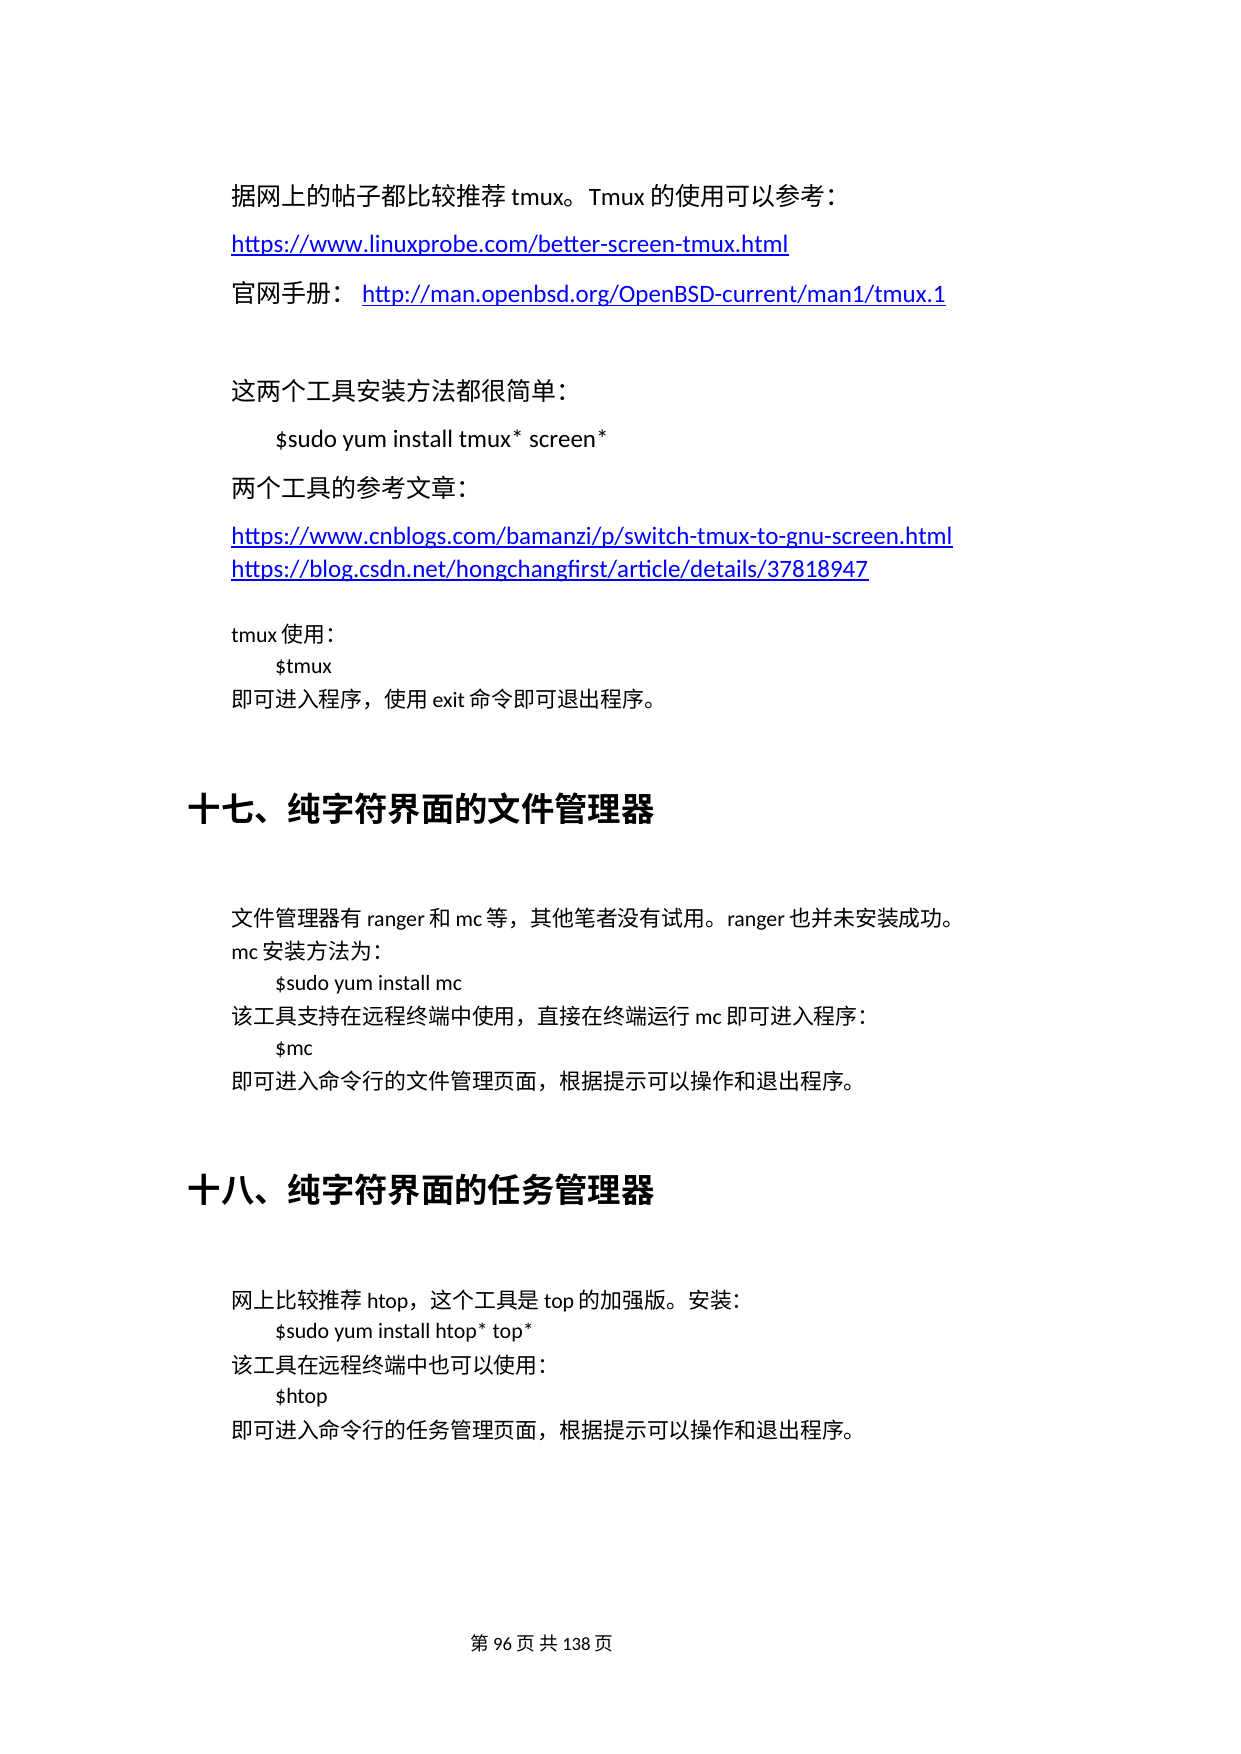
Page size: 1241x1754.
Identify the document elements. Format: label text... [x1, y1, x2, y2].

text 该工具在远程终端中也可以使用： [187, 1347, 1053, 1380]
text 据网上的帖子都比较推荐tmux。Tmux的使用可以参考： [187, 162, 1053, 227]
text 即可进入命令行的任务管理页面，根据提示可以操作和退出程序。 [187, 1412, 1053, 1445]
text 网上比较推荐htop，这个工具是top的加强版。安装： [187, 1282, 1053, 1315]
text https://www.linuxprobe.com/better-screen-tmux.html [187, 227, 1053, 259]
text $htop [187, 1380, 1053, 1412]
text tmux使用： [187, 617, 1053, 649]
text 即可进入程序，使用exit命令即可退出程序。 [187, 682, 1053, 714]
text 即可进入命令行的文件管理页面，根据提示可以操作和退出程序。 [187, 1063, 1053, 1096]
text https://www.cnblogs.com/bamanzi/p/switch-tmux-to-gnu-screen.html [187, 519, 1053, 552]
text 这两个工具安装方法都很简单： [187, 357, 1053, 422]
text https://blog.csdn.net/hongchangfirst/article/details/37818947 [187, 552, 1053, 584]
text $tmux [187, 649, 1053, 682]
text 该工具支持在远程终端中使用，直接在终端运行mc即可进入程序： [187, 998, 1053, 1031]
text $sudo yum install htop* top* [187, 1315, 1053, 1347]
text $sudo yum install mc [187, 966, 1053, 998]
text 官网手册： http://man.openbsd.org/OpenBSD-current/man1/tmux.1 [187, 259, 1053, 324]
text mc安装方法为： [187, 933, 1053, 966]
text 文件管理器有ranger和mc等，其他笔者没有试用。ranger也并未安装成功。 [187, 901, 1053, 933]
subtitle 十七、纯字符界面的文件管理器 [187, 774, 1053, 839]
text 两个工具的参考文章： [187, 454, 1053, 519]
text $mc [187, 1031, 1053, 1063]
text $sudo yum install tmux* screen* [187, 422, 1053, 454]
subtitle 十八、纯字符界面的任务管理器 [187, 1155, 1053, 1220]
